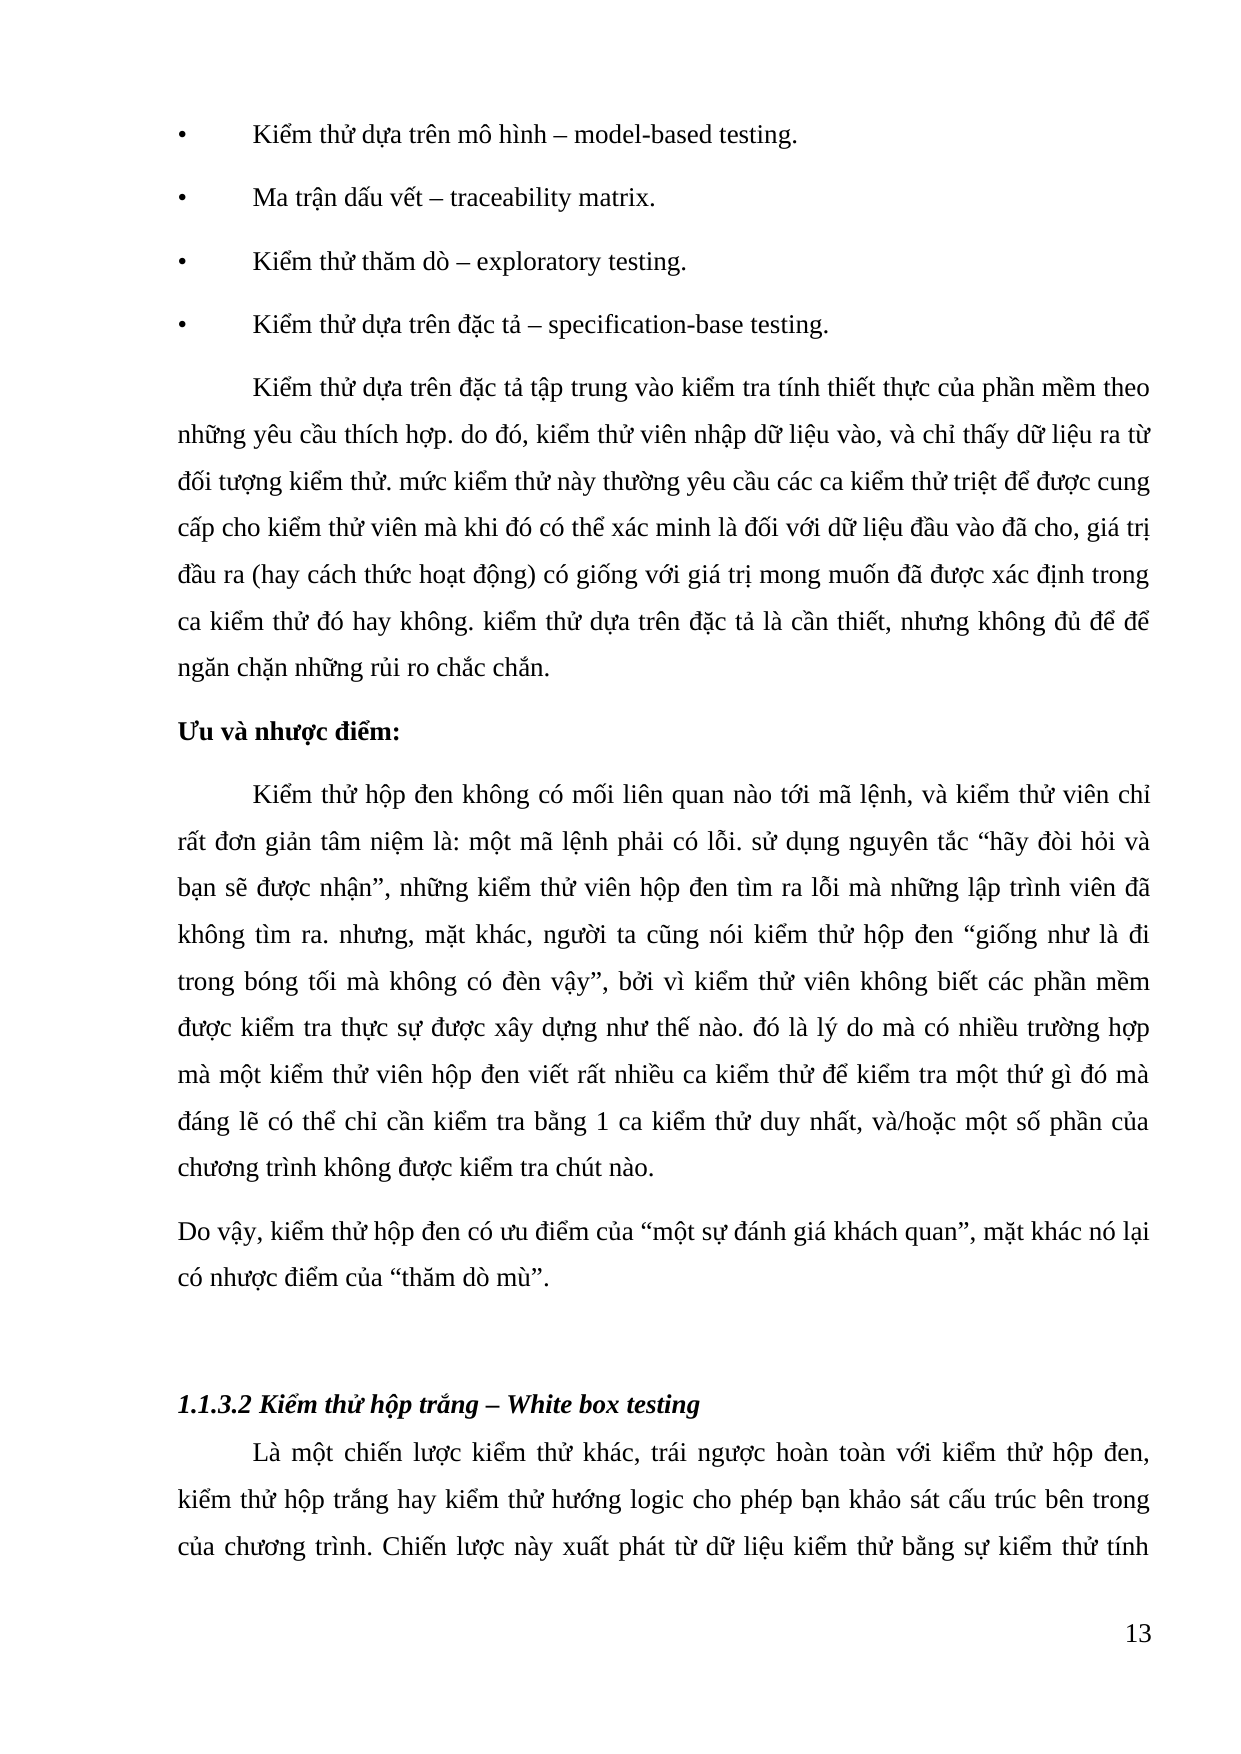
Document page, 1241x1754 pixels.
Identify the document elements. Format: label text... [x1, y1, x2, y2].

text • Ma trận dấu vết – traceability matrix. [177, 181, 1152, 213]
text Kiểm thử dựa trên đặc tả tập trung vào kiểm tra tính thiết thực của phần mềm theo những yêu cầu thích hợp. do đó, kiểm thử viên nhập dữ liệu vào, và chỉ thấy dữ liệu ra từ đối tượng kiểm thử. mức kiểm thử này thường yêu cầu các ca kiểm thử triệt để được cung cấp cho kiểm thử viên mà khi đó có thể xác minh là đối với dữ liệu đầu vào đã cho, giá trị đầu ra (hay cách thức hoạt động) có giống với giá trị mong muốn đã được xác định trong ca kiểm thử đó hay không. kiểm thử dựa trên đặc tả là cần thiết, nhưng không đủ để để ngăn chặn những rủi ro chắc chắn. [177, 371, 1152, 683]
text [177, 1436, 1152, 1561]
text Ưu và nhược điểm: [177, 715, 1152, 746]
text • Kiểm thử dựa trên mô hình – model-based testing. [177, 118, 1152, 149]
text • Kiểm thử thăm dò – exploratory testing. [177, 245, 1152, 276]
subtitle 1.1.3.2 Kiểm thử hộp trắng – White box testing [177, 1388, 1152, 1419]
text Kiểm thử hộp đen không có mối liên quan nào tới mã lệnh, và kiểm thử viên chỉ rất đơn giản tâm niệm là: một mã lệnh phải có lỗi. sử dụng nguyên tắc “hãy đòi hỏi và bạn sẽ được nhận”, những kiểm thử viên hộp đen tìm ra lỗi mà những lập trình viên đã không tìm ra. nhưng, mặt khác, người ta cũng nói kiểm thử hộp đen “giống như là đi trong bóng tối mà không có đèn vậy”, bởi vì kiểm thử viên không biết các phần mềm được kiểm tra thực sự được xây dựng như thế nào. đó là lý do mà có nhiều trường hợp mà một kiểm thử viên hộp đen viết rất nhiều ca kiểm thử để kiểm tra một thứ gì đó mà đáng lẽ có thể chỉ cần kiểm tra bằng 1 ca kiểm thử duy nhất, và/hoặc một số phần của chương trình không được kiểm tra chút nào. [177, 778, 1152, 1183]
text Do vậy, kiểm thử hộp đen có ưu điểm của “một sự đánh giá khách quan”, mặt khác nó lại có nhược điểm của “thăm dò mù”. [177, 1215, 1152, 1293]
text • Kiểm thử dựa trên đặc tả – specification-base testing. [177, 308, 1152, 339]
